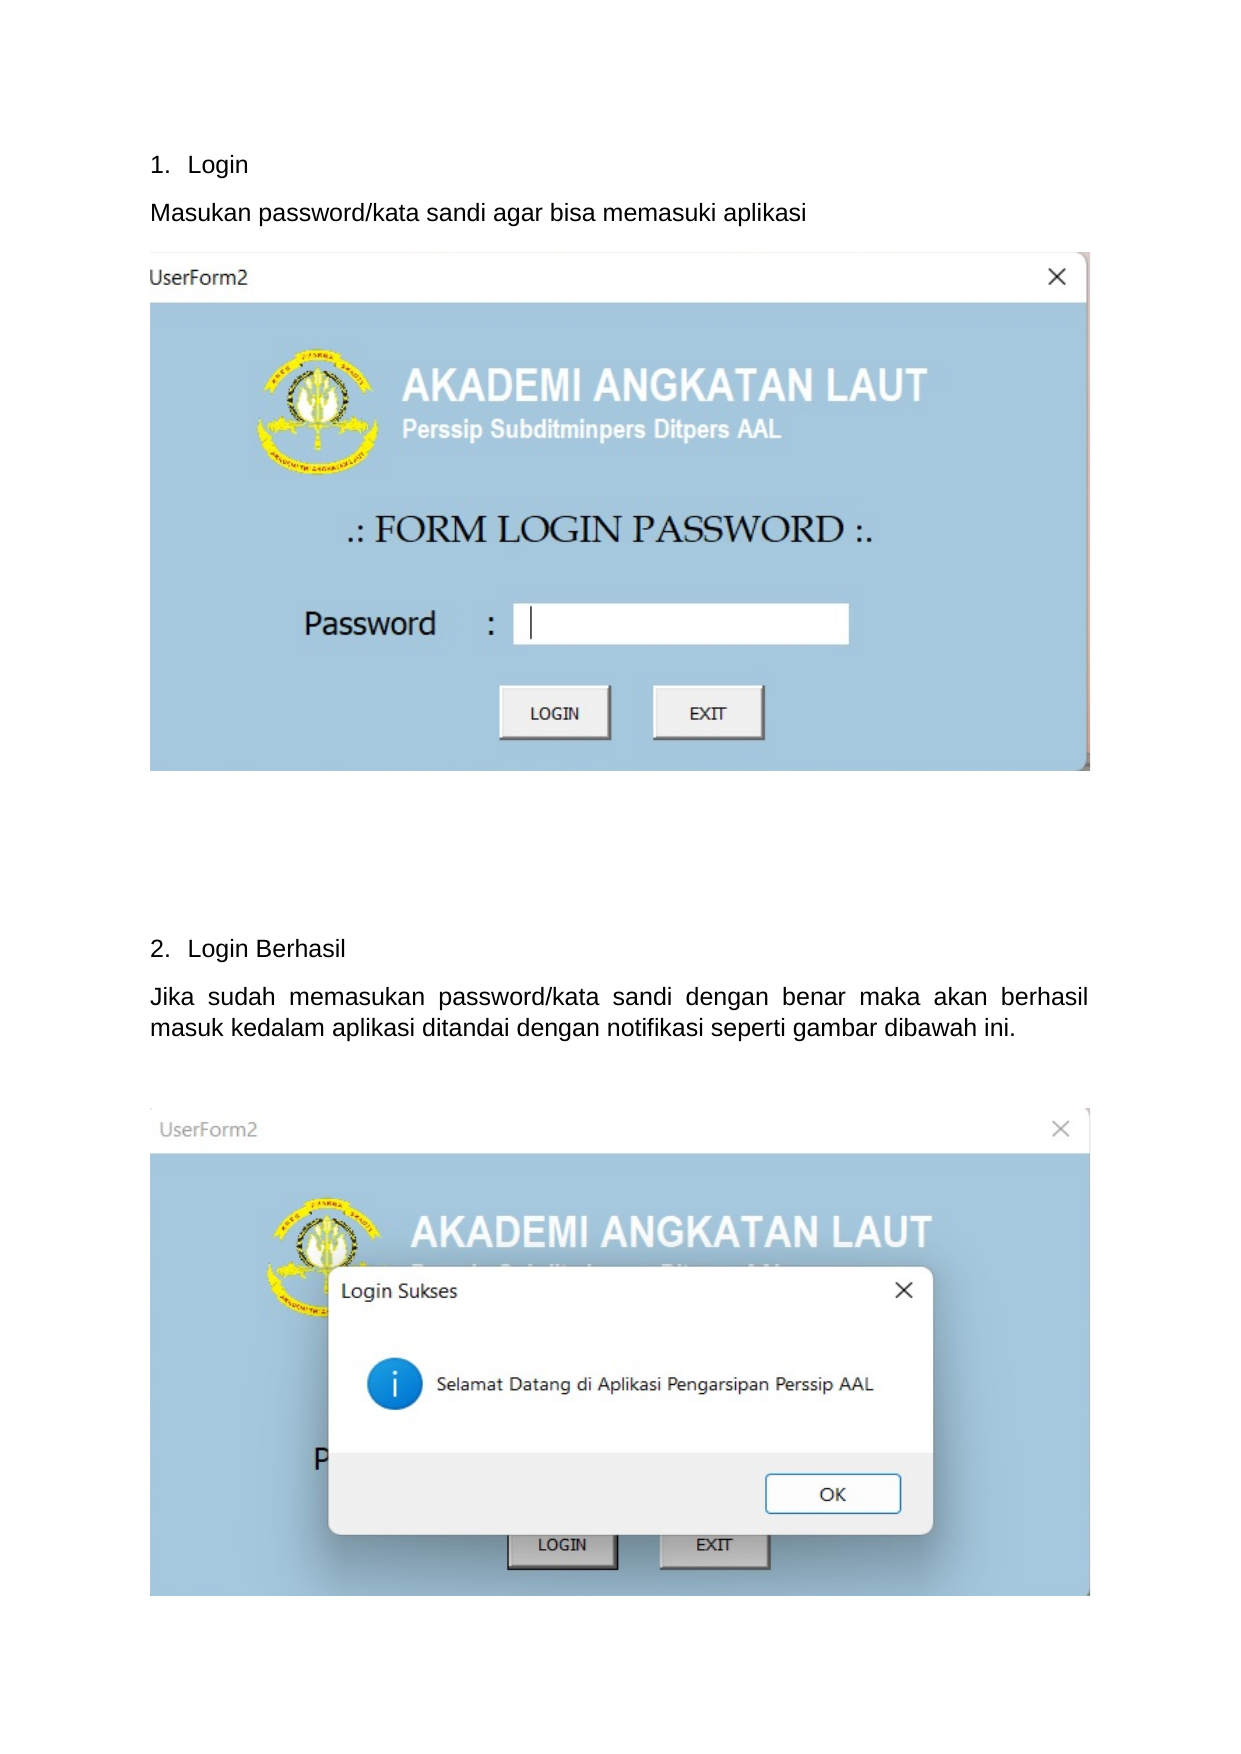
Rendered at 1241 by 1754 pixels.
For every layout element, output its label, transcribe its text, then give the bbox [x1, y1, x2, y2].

list Login [150, 150, 1090, 179]
text Masukan password/kata sandi agar bisa memasuki aplikasi [150, 198, 1090, 226]
text Jika sudah memasukan password/kata sandi dengan benar maka akan berhasil masuk kedalam aplikasi ditandai dengan notifikasi seperti gambar dibawah ini. [150, 982, 1090, 1042]
list Login Berhasil [150, 934, 1090, 963]
picture [150, 252, 1091, 771]
picture [150, 1108, 1091, 1596]
